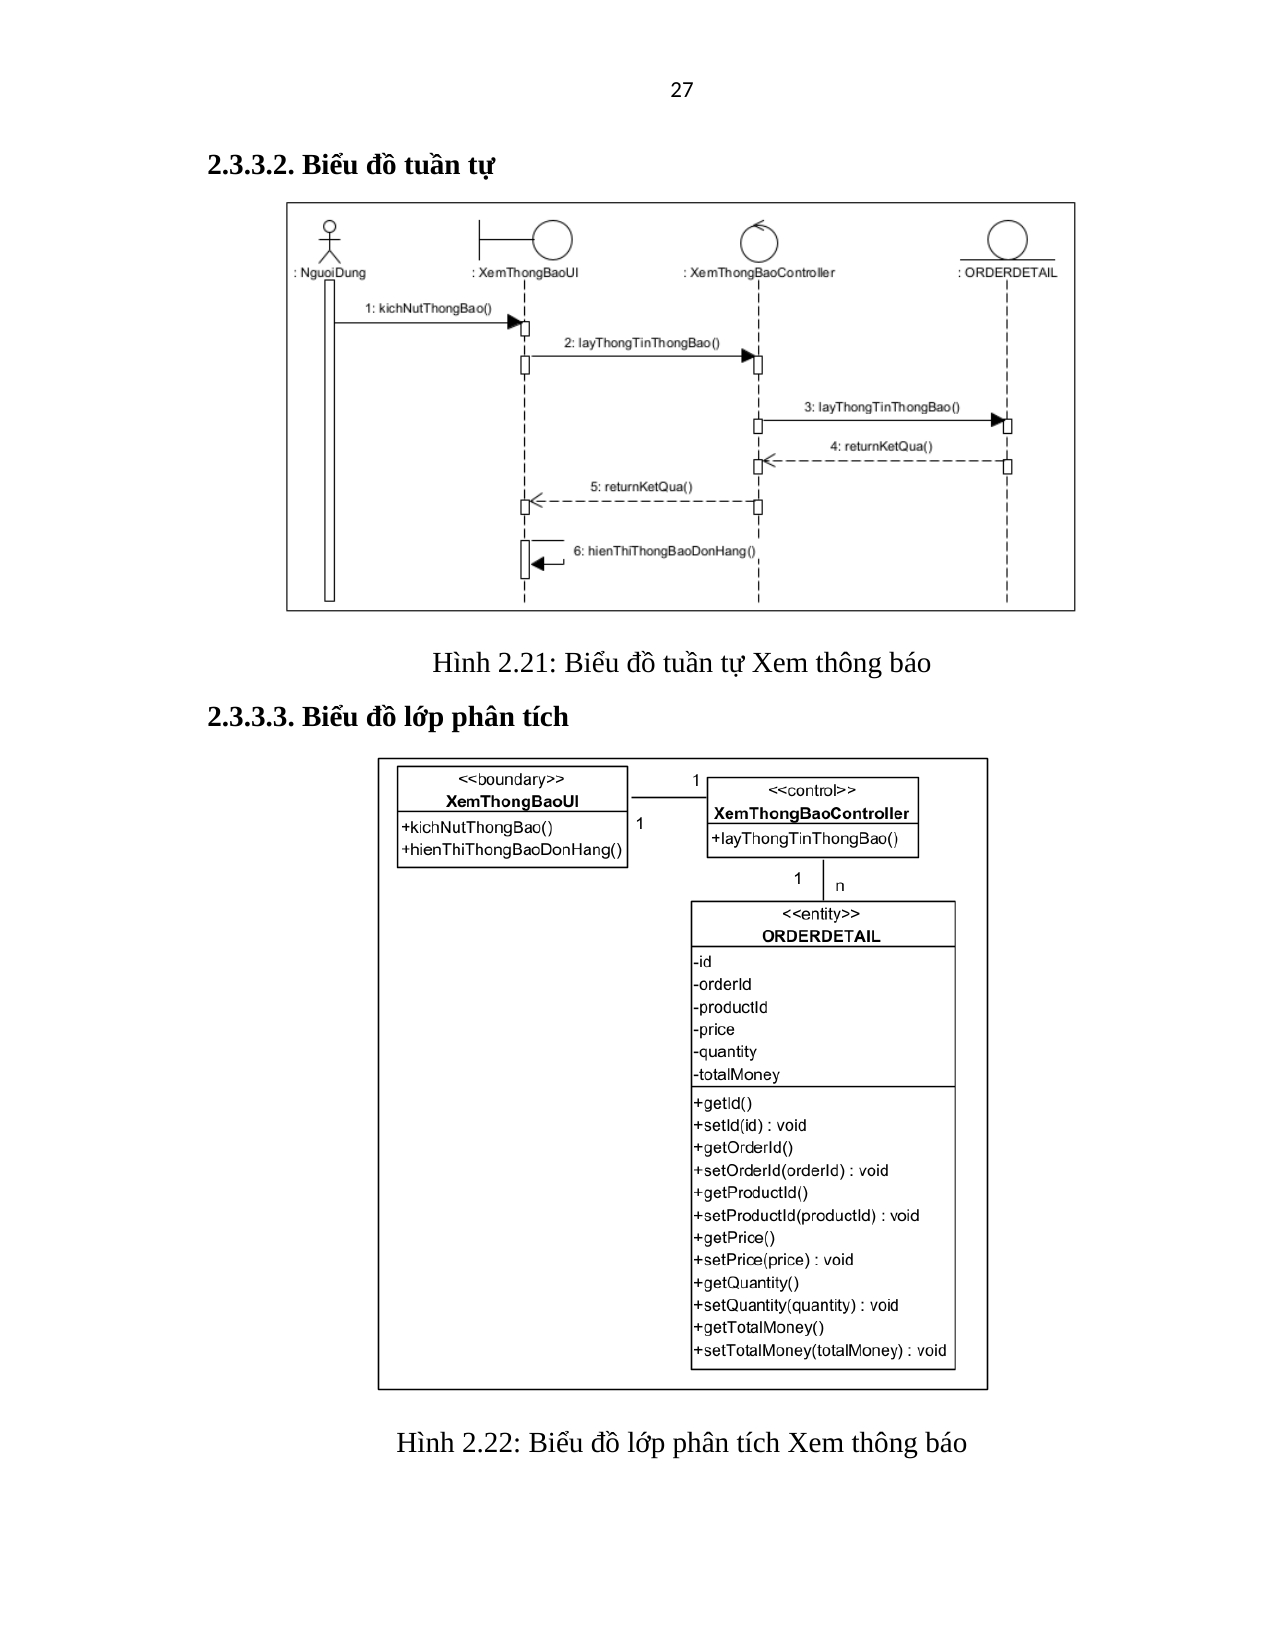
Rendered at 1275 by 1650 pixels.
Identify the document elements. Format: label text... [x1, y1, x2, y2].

subtitle 2.3.3.3. Biểu đồ lớp phân tích [207, 699, 1156, 733]
picture [373, 754, 990, 1395]
picture [284, 201, 1079, 615]
subtitle 2.3.3.2. Biểu đồ tuần tự [207, 147, 1156, 181]
